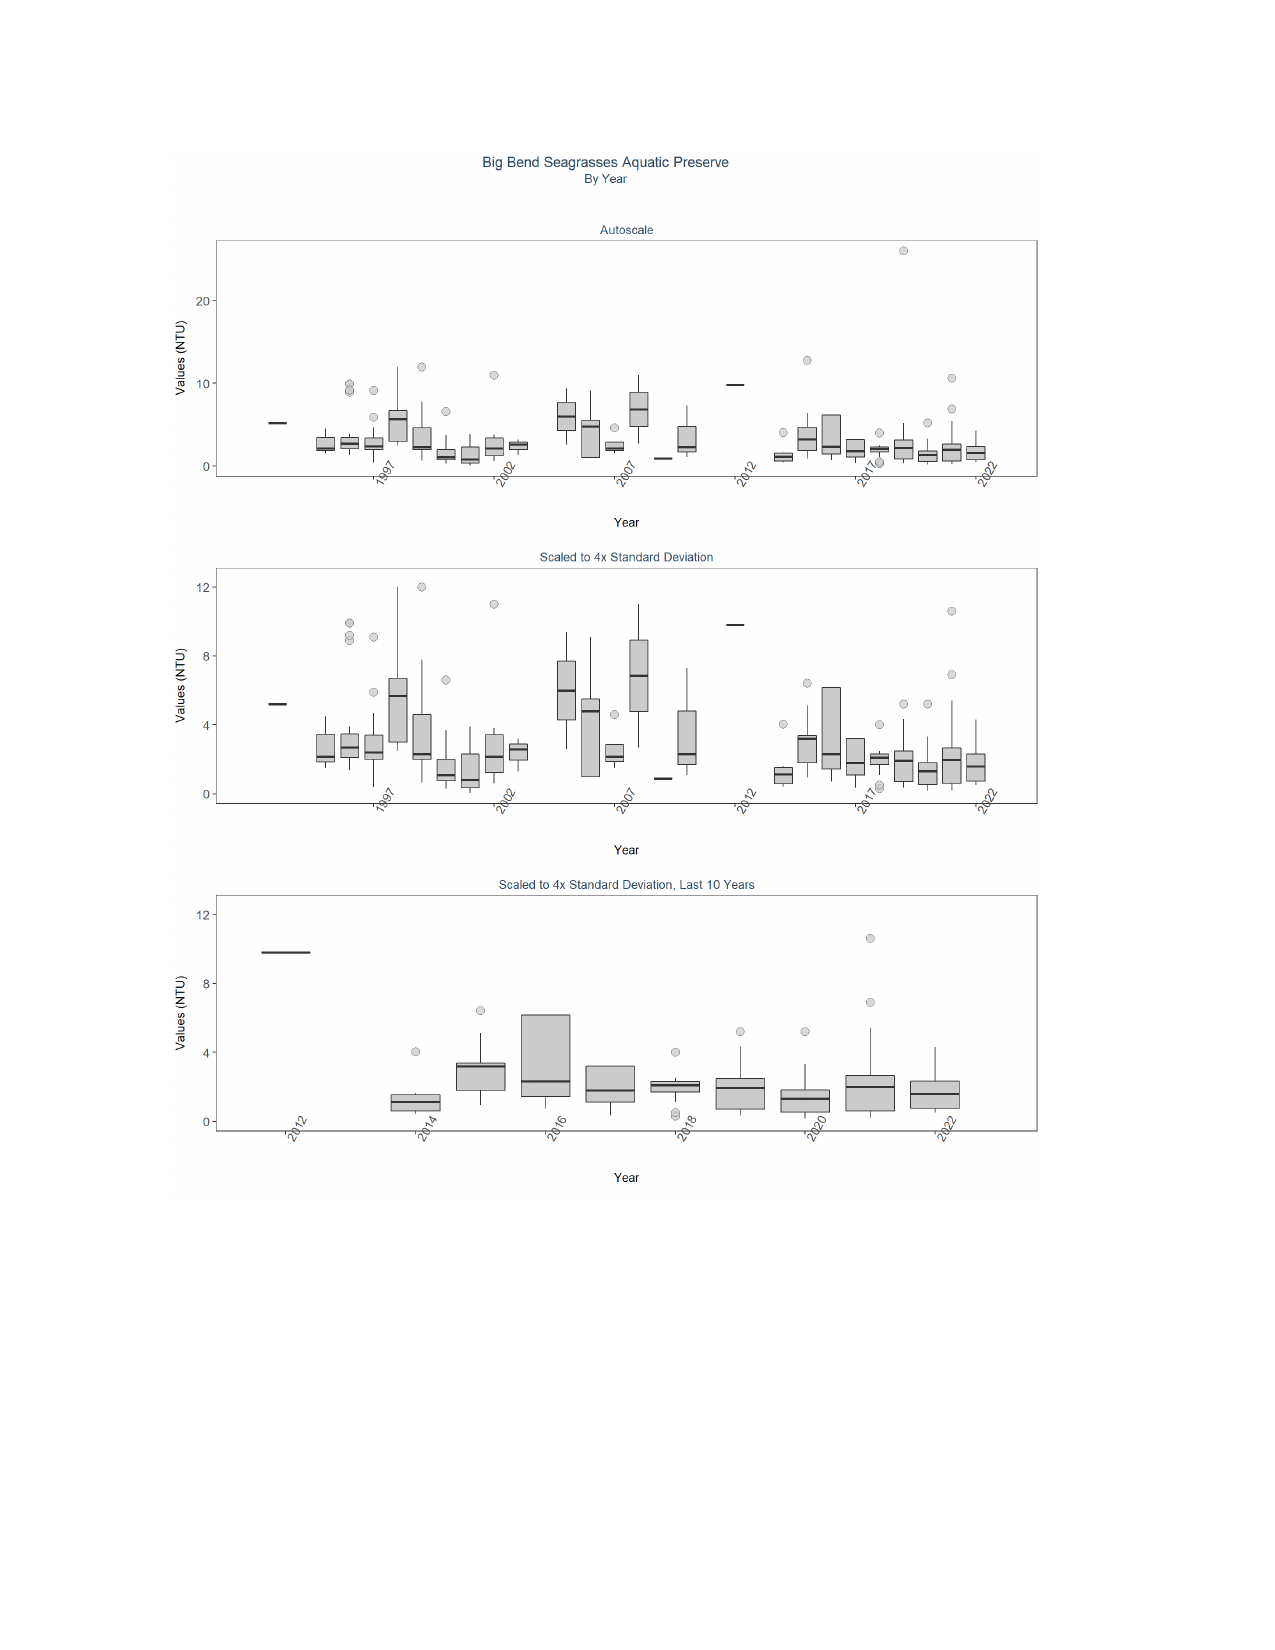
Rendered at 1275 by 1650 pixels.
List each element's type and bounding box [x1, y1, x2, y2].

picture [168, 150, 1044, 1200]
